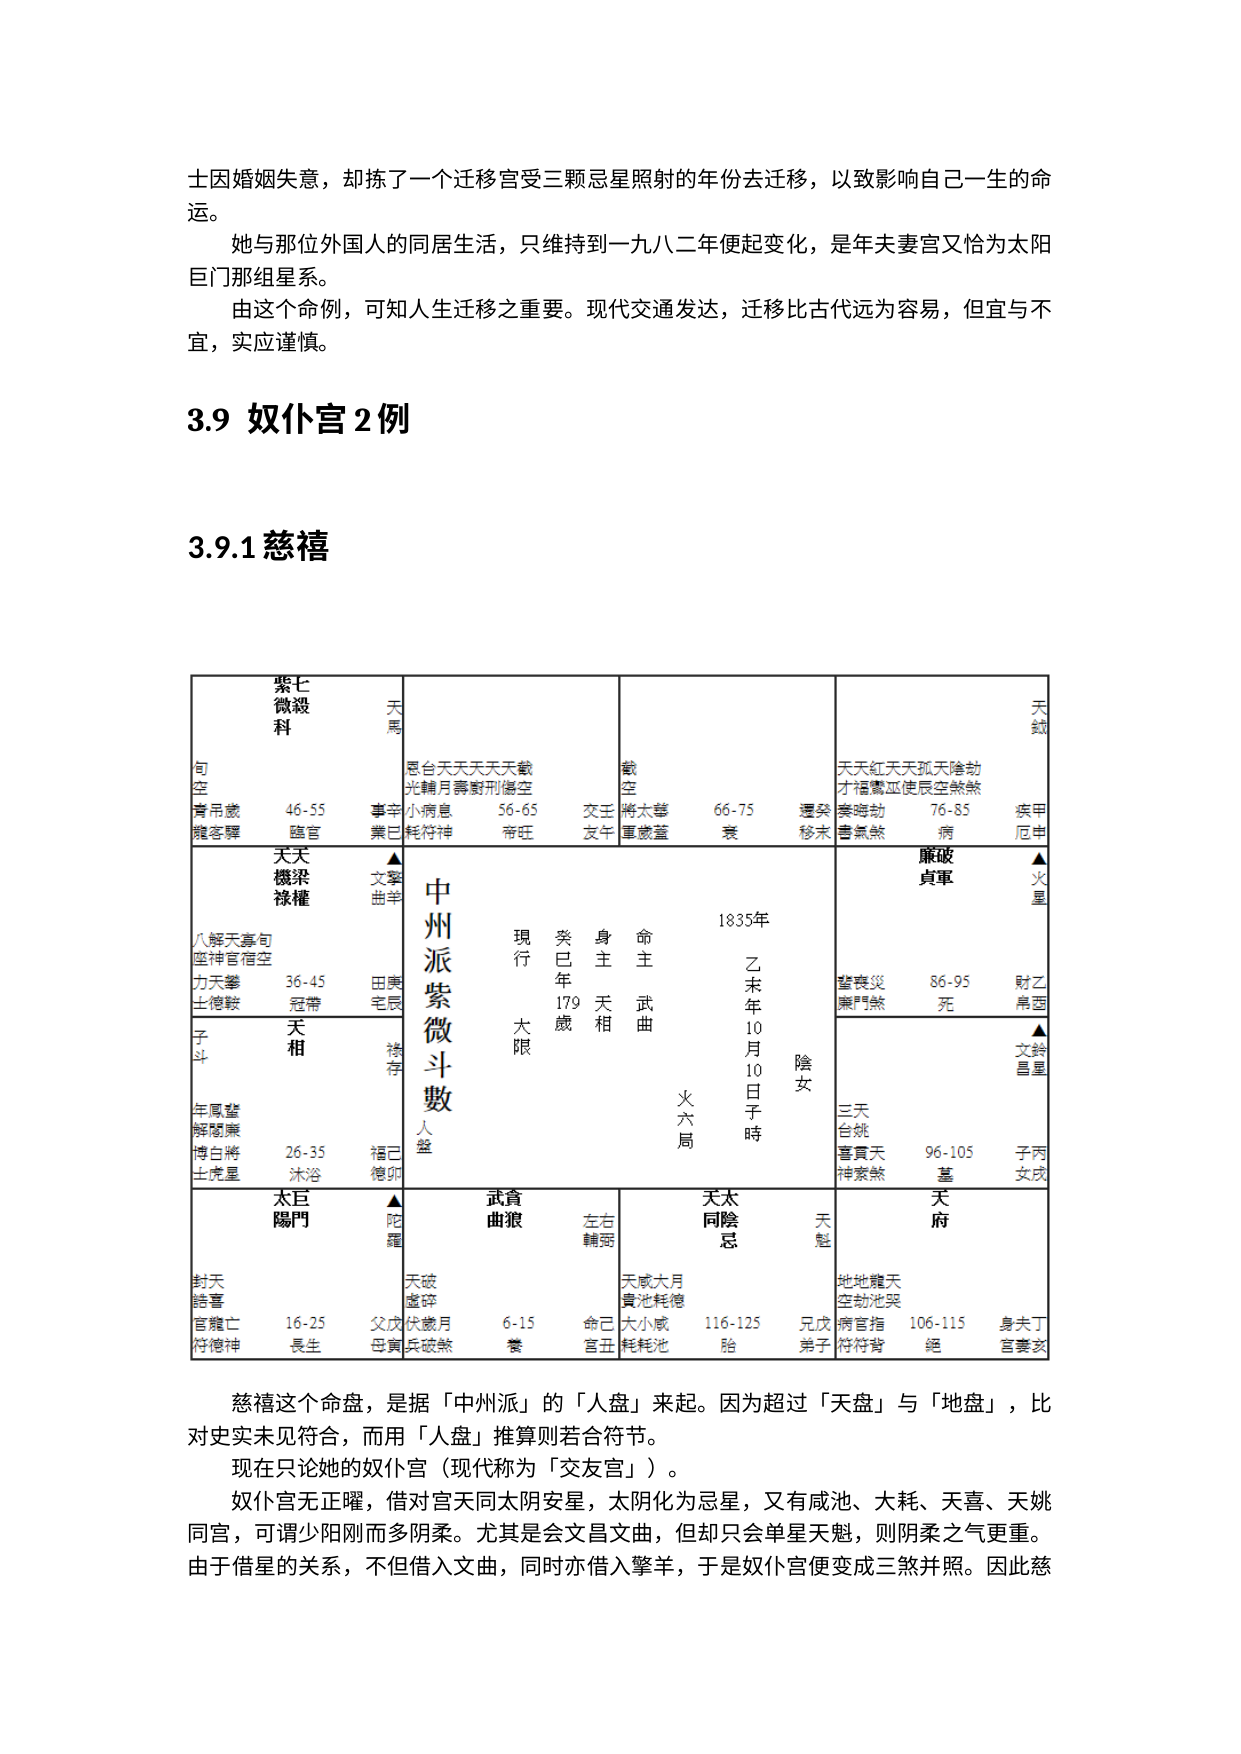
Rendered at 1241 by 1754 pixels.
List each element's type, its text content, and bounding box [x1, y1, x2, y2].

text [187, 1483, 1053, 1581]
subtitle 慈禧 [187, 511, 1053, 576]
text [187, 162, 1053, 227]
text 她与那位外国人的同居生活，只维持到一九八二年便起变化，是年夫妻宫又恰为太阳巨门那组星系。 [187, 227, 1053, 292]
text 现在只论她的奴仆宫（现代称为「交友宫」）。 [187, 1451, 1053, 1483]
text 慈禧这个命盘，是据「中州派」的「人盘」来起。因为超过「天盘」与「地盘」，比对史实未见符合，而用「人盘」推算则若合符节。 [187, 1386, 1053, 1451]
text 由这个命例，可知人生迁移之重要。现代交通发达，迁移比古代远为容易，但宜与不宜，实应谨慎。 [187, 292, 1053, 357]
subtitle 奴仆宫2例 [187, 384, 1053, 449]
picture [187, 671, 1053, 1364]
